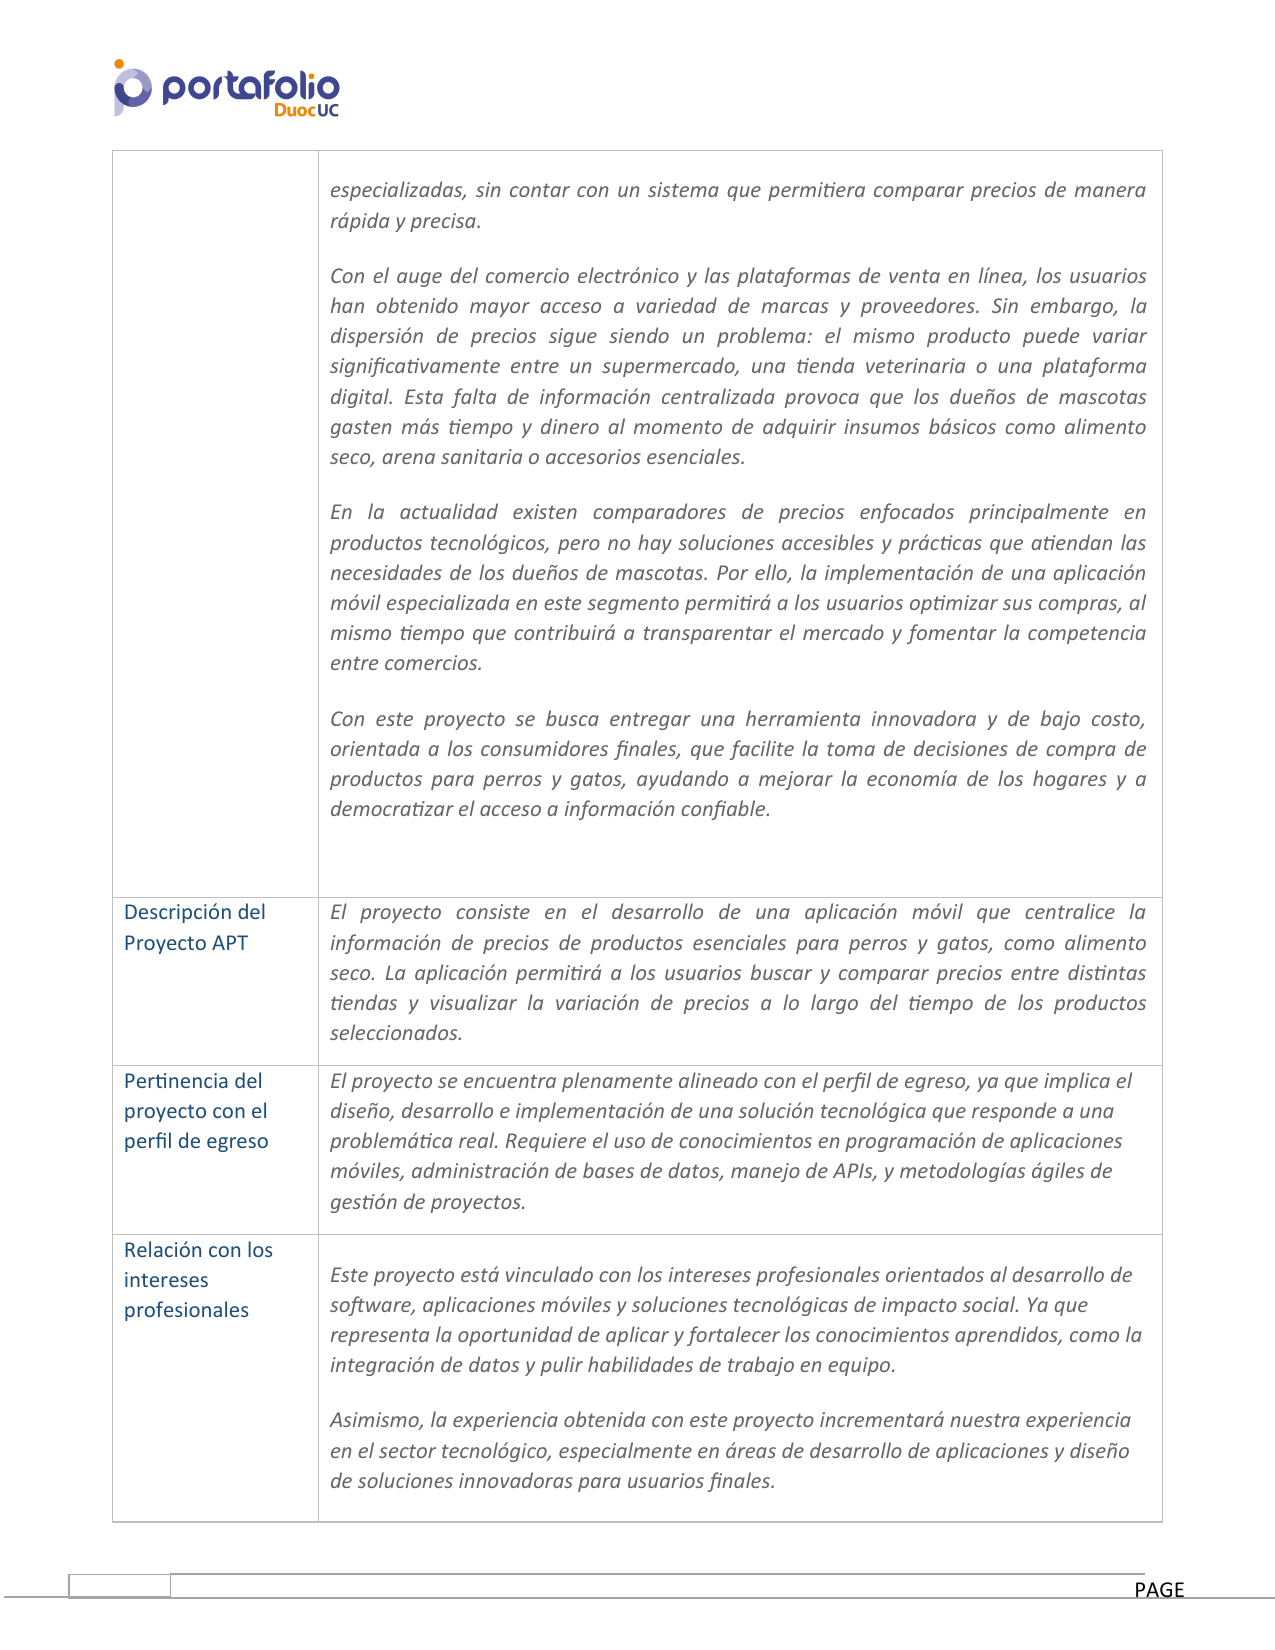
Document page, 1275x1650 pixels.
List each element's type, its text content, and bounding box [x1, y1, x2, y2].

table_cell El proyecto consiste en el desarrollo de una aplicación móvil que centralice la información de precios de productos esenciales para perros y gatos, como alimento seco. La aplicación permitirá a los usuarios buscar y comparar precios entre distintas tiendas y visualizar la variación de precios a lo largo del tiempo de los productos seleccionados. [319, 898, 1162, 1065]
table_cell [113, 1235, 318, 1521]
picture [112, 59, 341, 118]
table_cell El proyecto se encuentra plenamente alineado con el perfil de egreso, ya que implica el diseño, desarrollo e implementación de una solución tecnológica que responde a una problemática real. Requiere el uso de conocimientos en programación de aplicaciones móviles, administración de bases de datos, manejo de APIs, y metodologías ágiles de gestión de proyectos. [319, 1066, 1162, 1234]
table_cell Pertinencia del proyecto con el perfil de egreso [113, 1066, 318, 1234]
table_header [319, 151, 1162, 897]
table_cell Descripción del Proyecto APT [113, 898, 318, 1065]
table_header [113, 151, 318, 897]
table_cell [319, 1235, 1162, 1521]
